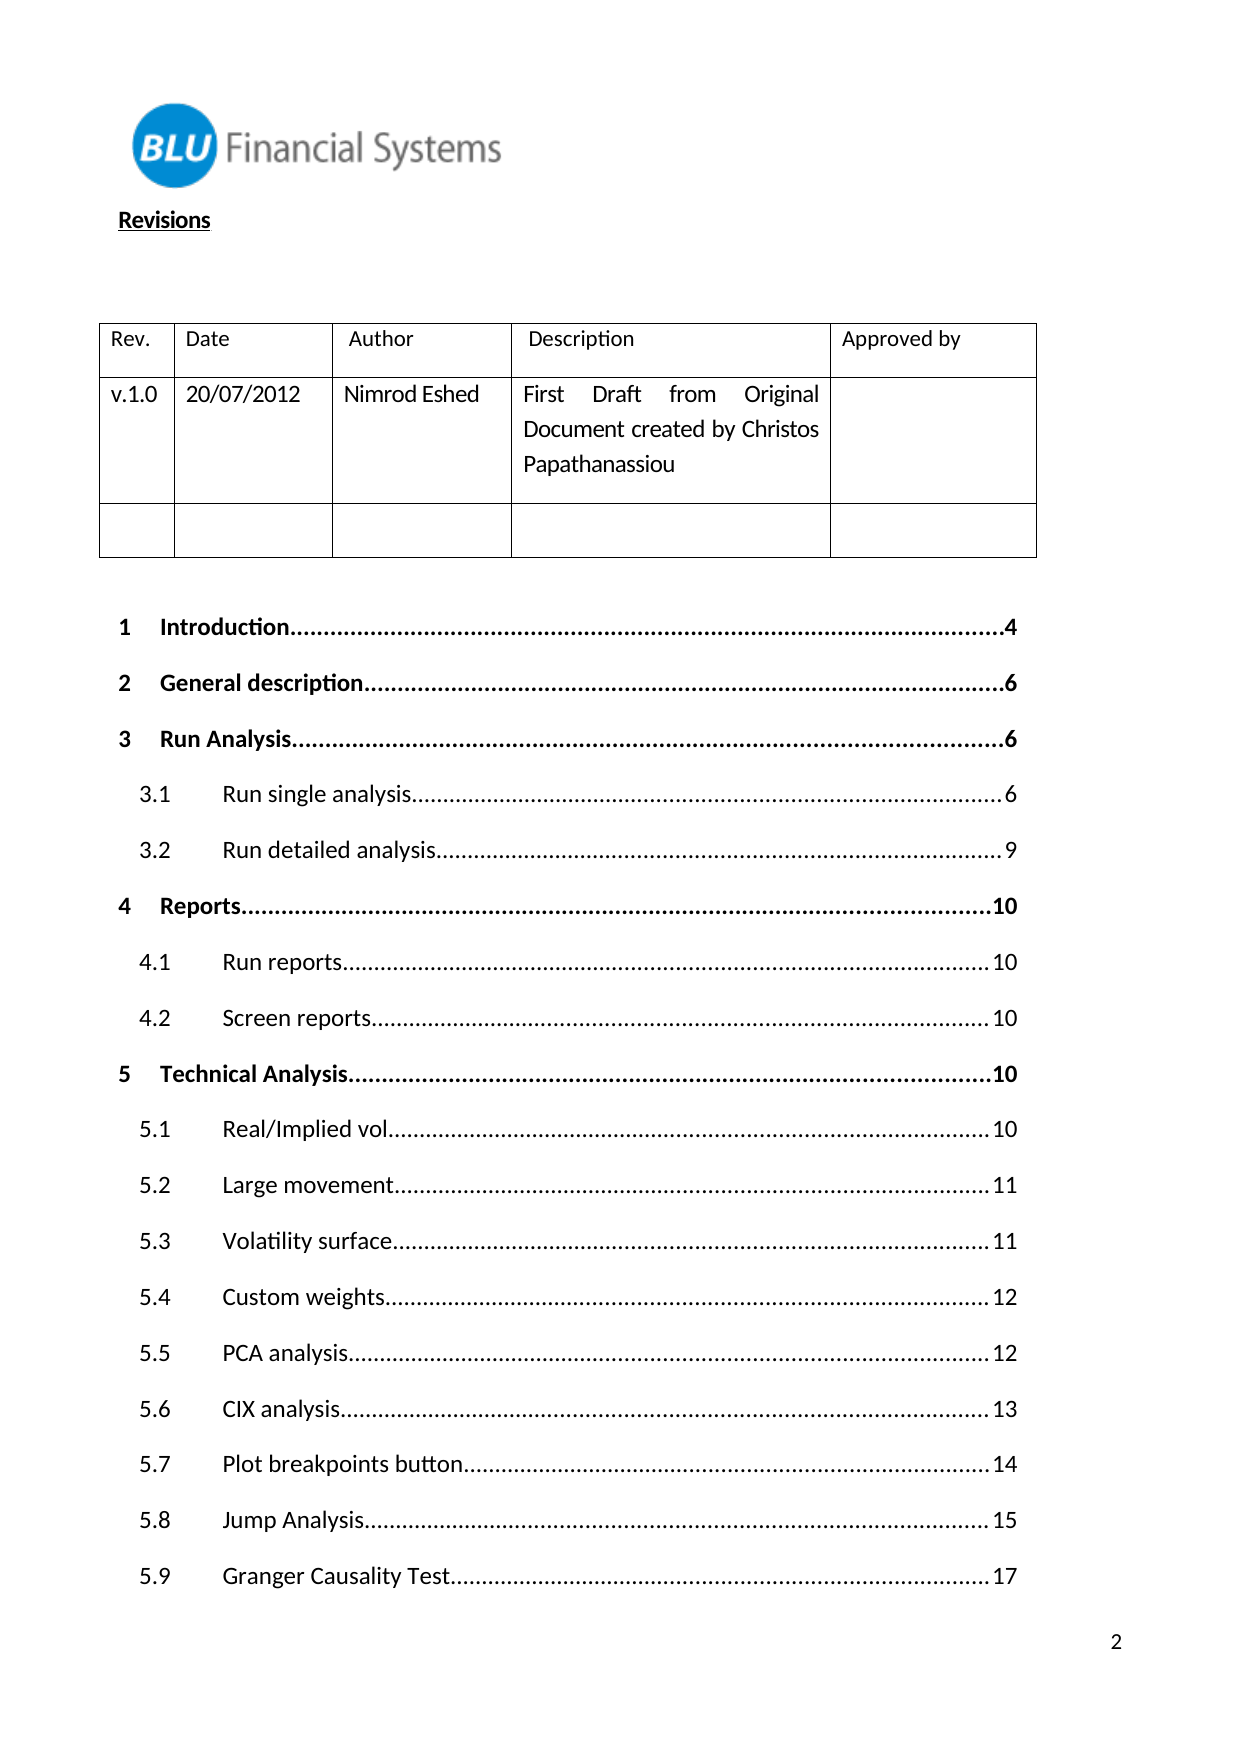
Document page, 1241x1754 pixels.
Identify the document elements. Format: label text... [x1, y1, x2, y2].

text 1 Introduction 4 [118, 611, 1122, 642]
text 5.1 Real/Implied vol 10 [139, 1114, 1122, 1144]
text 4.2 Screen reports 10 [139, 1002, 1122, 1032]
table_header Rev. [100, 324, 174, 377]
table_header Author [333, 324, 511, 377]
text 5.9 Granger Causality Test 17 [139, 1560, 1122, 1591]
table_header Date [175, 324, 332, 377]
table_cell [100, 504, 174, 557]
text 5.4 Custom weights 12 [139, 1281, 1122, 1312]
table_cell [333, 504, 511, 557]
table_header Description [512, 324, 830, 377]
text 5.2 Large movement 11 [139, 1169, 1122, 1200]
text 5.3 Volatility surface 11 [139, 1225, 1122, 1256]
text 4 Reports 10 [118, 890, 1122, 921]
text 5.6 CIX analysis 13 [139, 1393, 1122, 1423]
text 3 Run Analysis 6 [118, 723, 1122, 753]
text 4.1 Run reports 10 [139, 946, 1122, 977]
text Revisions [118, 204, 1122, 234]
table_cell 20/07/2012 [175, 378, 332, 503]
text 5.8 Jump Analysis 15 [139, 1504, 1122, 1535]
text 5.5 PCA analysis 12 [139, 1337, 1122, 1367]
table_cell First Draft from Original Document created by Christos Papathanassiou [512, 378, 830, 503]
table_header Approved by [831, 324, 1036, 377]
text 3.1 Run single analysis 6 [139, 779, 1122, 809]
text 2 General description 6 [118, 667, 1122, 697]
text 5 Technical Analysis 10 [118, 1058, 1122, 1088]
table_cell [831, 378, 1036, 503]
table_cell [175, 504, 332, 557]
table_cell Nimrod Eshed [333, 378, 511, 503]
table_cell v.1.0 [100, 378, 174, 503]
text 3.2 Run detailed analysis 9 [139, 834, 1122, 865]
picture [118, 98, 525, 194]
table_cell [512, 504, 830, 557]
table_cell [831, 504, 1036, 557]
text 5.7 Plot breakpoints button 14 [139, 1449, 1122, 1479]
